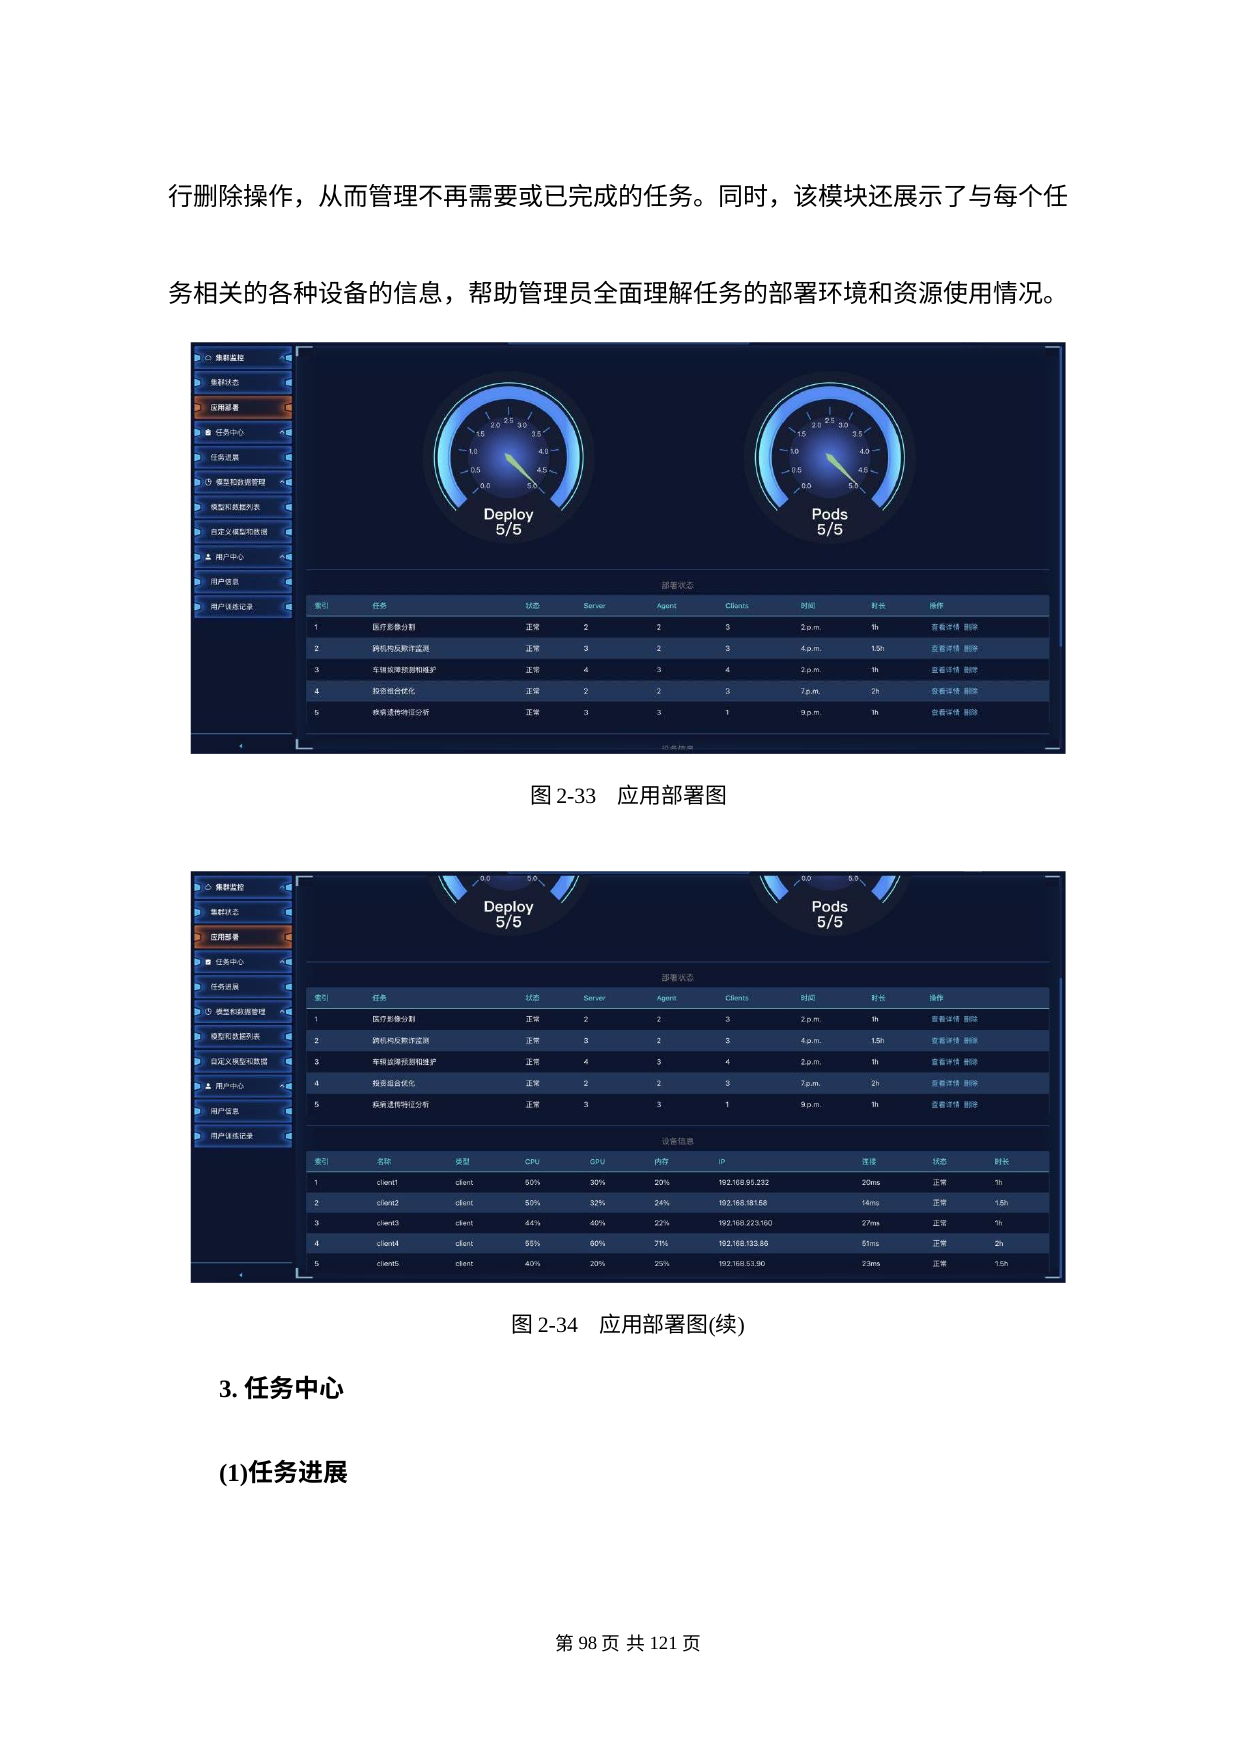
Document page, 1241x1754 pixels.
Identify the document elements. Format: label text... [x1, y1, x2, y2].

text 图2-34 应用部署图(续) [169, 1306, 1087, 1339]
subtitle 3. 任务中心 [169, 1354, 1087, 1419]
picture [190, 871, 1066, 1283]
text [169, 162, 1087, 324]
subtitle (1)任务进展 [169, 1438, 1087, 1503]
picture [190, 342, 1066, 754]
text 图2-33 应用部署图 [169, 778, 1087, 810]
